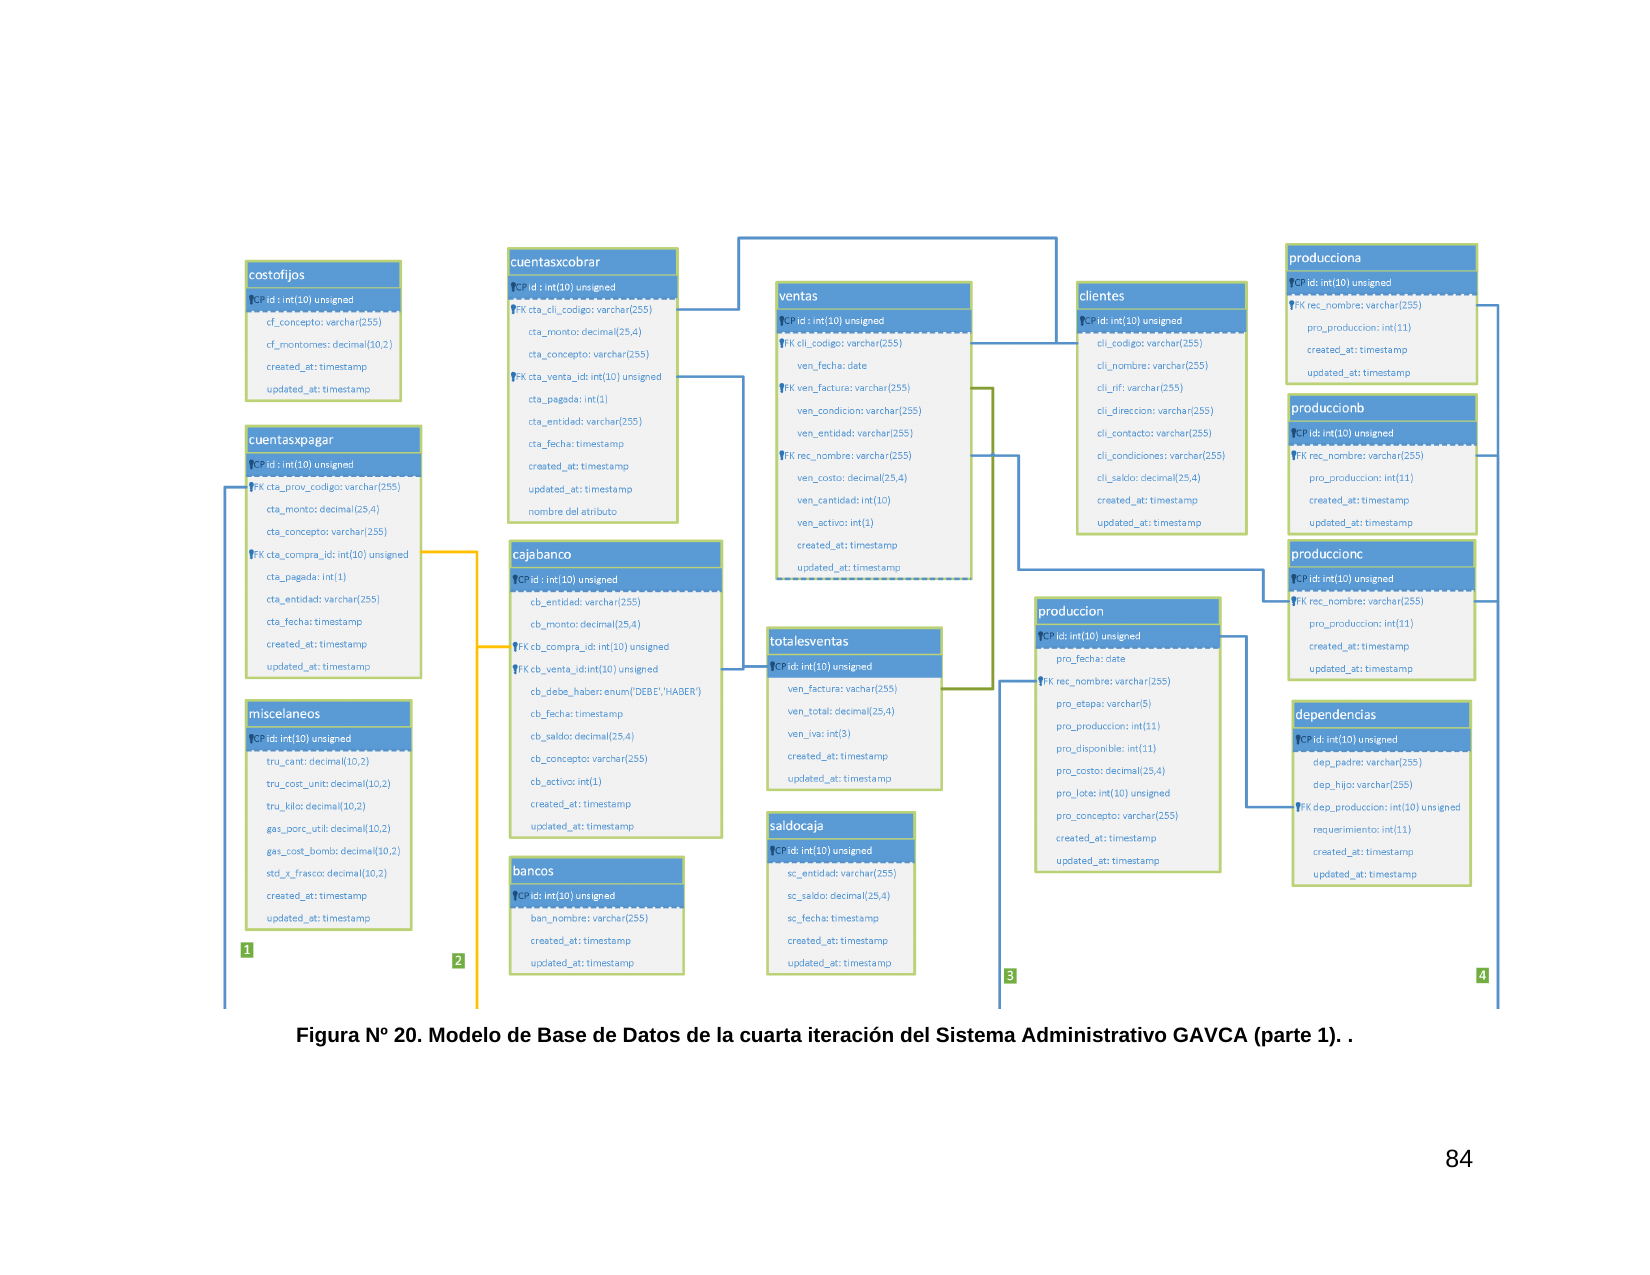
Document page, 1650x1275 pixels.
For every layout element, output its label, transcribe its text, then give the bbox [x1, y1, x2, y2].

text Figura Nº 20. Modelo de Base de Datos de la cuarta iteración del Sistema Administrativo GAVCA (parte 1). . [177, 1023, 1473, 1047]
picture [206, 236, 1503, 1009]
